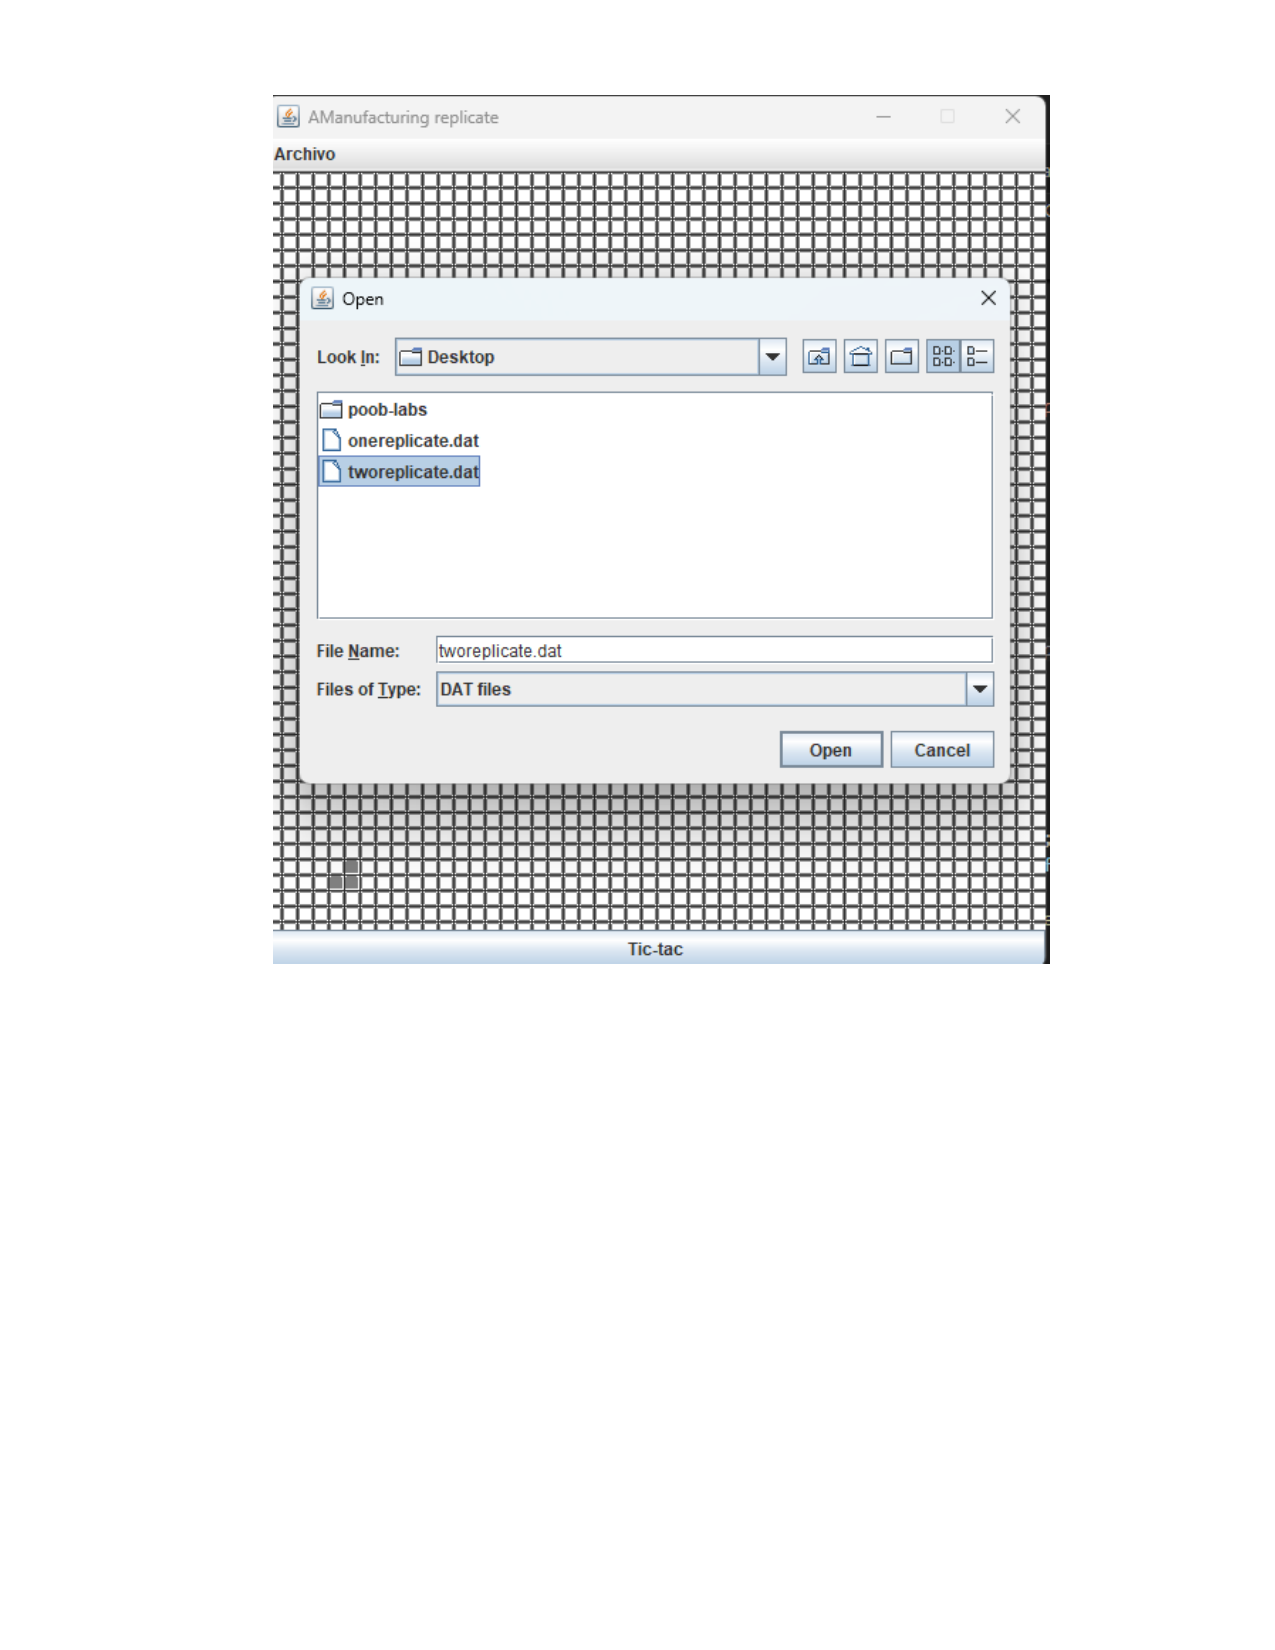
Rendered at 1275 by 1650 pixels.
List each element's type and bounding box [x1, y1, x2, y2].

picture [273, 95, 1050, 964]
